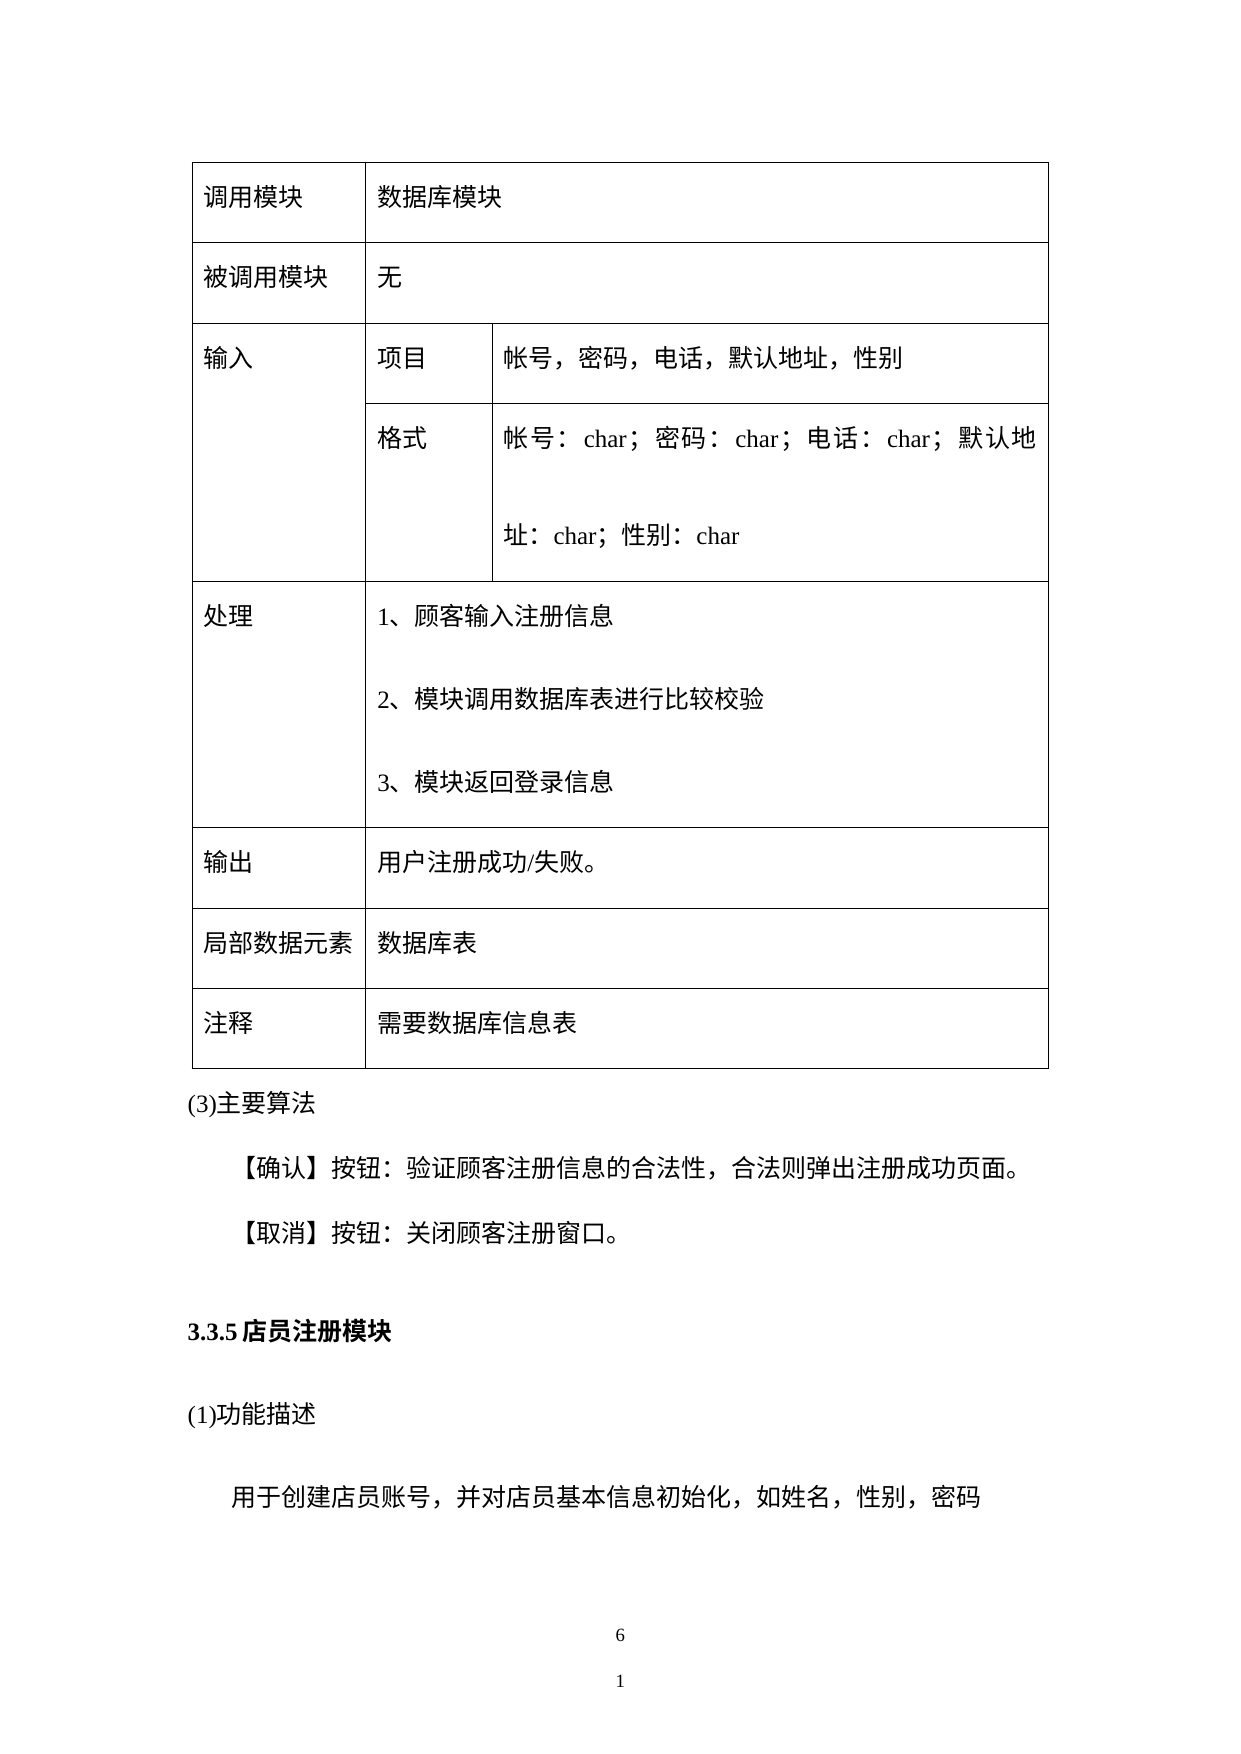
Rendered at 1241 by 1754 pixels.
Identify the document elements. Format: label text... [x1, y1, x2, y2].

text 用于创建店员账号，并对店员基本信息初始化，如姓名，性别，密码 [187, 1463, 1053, 1528]
table_cell 需要数据库信息表 [366, 989, 1048, 1068]
table_cell 局部数据元素 [193, 909, 365, 988]
text (3)主要算法 [187, 1069, 1053, 1134]
table_cell 帐号，密码，电话，默认地址，性别 [493, 324, 1048, 403]
table_cell 格式 [366, 404, 492, 581]
table_cell 帐号：char；密码：char；电话：char；默认地址：char；性别：char [493, 404, 1048, 581]
table_cell 无 [366, 243, 1048, 323]
table_cell 数据库表 [366, 909, 1048, 988]
table_cell 项目 [366, 324, 492, 403]
table_cell 被调用模块 [193, 243, 365, 323]
text 3.3.5店员注册模块 [187, 1297, 1053, 1362]
table_cell 输入 [193, 324, 365, 581]
table_cell 调用模块 [193, 163, 365, 242]
text 【确认】按钮：验证顾客注册信息的合法性，合法则弹出注册成功页面。 [187, 1134, 1053, 1199]
table_cell 1、顾客输入注册信息 2、模块调用数据库表进行比较校验 3、模块返回登录信息 [366, 582, 1048, 827]
text 【取消】按钮：关闭顾客注册窗口。 [187, 1199, 1053, 1264]
table_cell 数据库模块 [366, 163, 1048, 242]
table_cell 输出 [193, 828, 365, 908]
table_cell 处理 [193, 582, 365, 827]
table_cell 用户注册成功/失败。 [366, 828, 1048, 908]
table_cell 注释 [193, 989, 365, 1068]
text (1)功能描述 [187, 1380, 1053, 1445]
